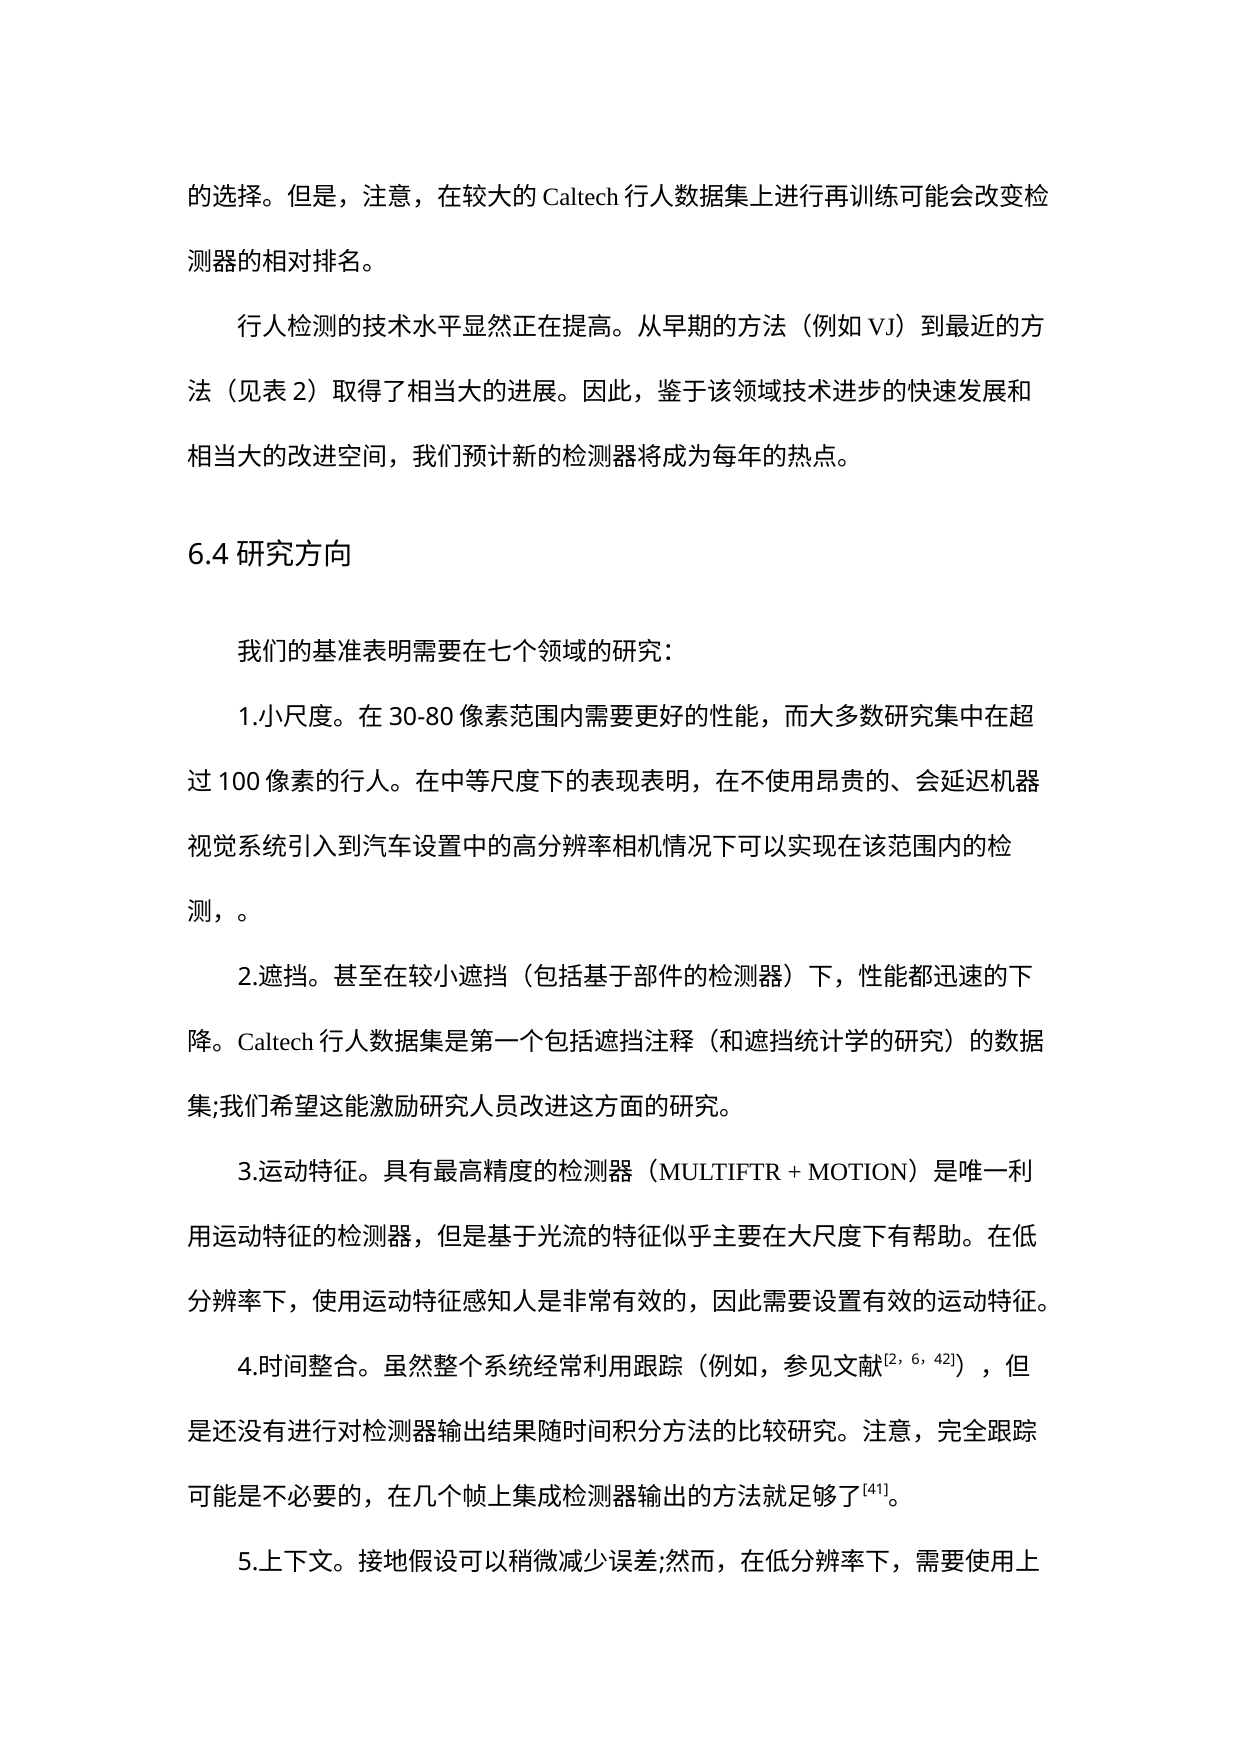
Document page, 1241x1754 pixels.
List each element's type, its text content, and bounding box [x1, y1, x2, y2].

subtitle 6.4 研究方向 [187, 519, 1053, 584]
text 我们的基准表明需要在七个领域的研究： [187, 617, 1053, 682]
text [187, 1527, 1053, 1592]
text 1.小尺度。在30-80像素范围内需要更好的性能，而大多数研究集中在超过100像素的行人。在中等尺度下的表现表明，在不使用昂贵的、会延迟机器视觉系统引入到汽车设置中的高分辨率相机情况下可以实现在该范围内的检测，。 [187, 682, 1053, 942]
text 3.运动特征。具有最高精度的检测器（MULTIFTR + MOTION）是唯一利用运动特征的检测器，但是基于光流的特征似乎主要在大尺度下有帮助。在低分辨率下，使用运动特征感知人是非常有效的，因此需要设置有效的运动特征。 [187, 1137, 1053, 1332]
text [187, 162, 1053, 292]
text 2.遮挡。甚至在较小遮挡（包括基于部件的检测器）下，性能都迅速的下降。Caltech行人数据集是第一个包括遮挡注释（和遮挡统计学的研究）的数据集;我们希望这能激励研究人员改进这方面的研究。 [187, 942, 1053, 1137]
text 4.时间整合。虽然整个系统经常利用跟踪（例如，参见文献[2，6，42]），但是还没有进行对检测器输出结果随时间积分方法的比较研究。注意，完全跟踪可能是不必要的，在几个帧上集成检测器输出的方法就足够了[41]。 [187, 1332, 1053, 1527]
text 行人检测的技术水平显然正在提高。从早期的方法（例如VJ）到最近的方法（见表2）取得了相当大的进展。因此，鉴于该领域技术进步的快速发展和相当大的改进空间，我们预计新的检测器将成为每年的热点。 [187, 292, 1053, 487]
